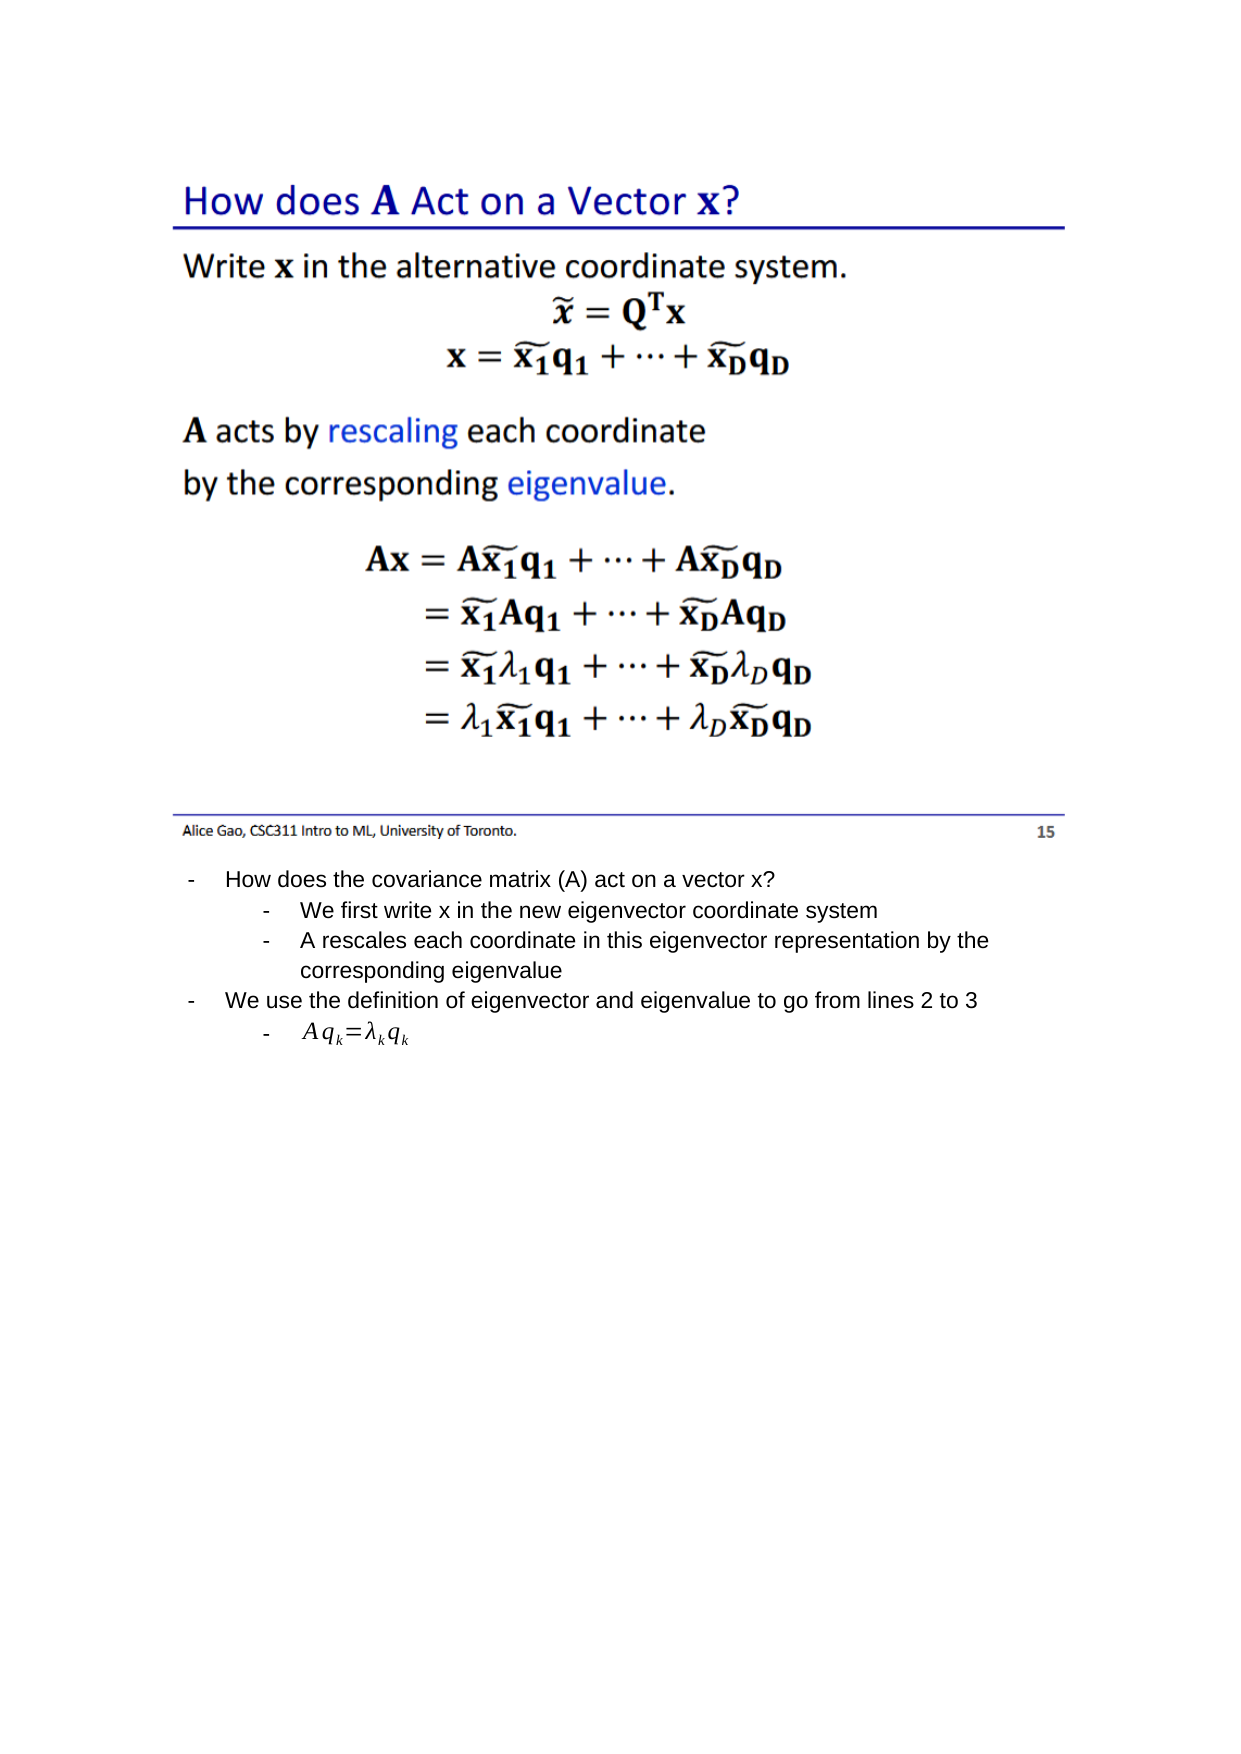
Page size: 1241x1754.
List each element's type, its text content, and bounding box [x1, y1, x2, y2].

picture [150, 150, 1091, 863]
list A rescales each coordinate in this eigenvector representation by the corresponding eigenvalue [262, 927, 1090, 983]
list We use the definition of eigenvector and eigenvalue to go from lines 2 to 3 [187, 987, 1090, 1013]
list We first write x in the new eigenvector coordinate system [262, 897, 1090, 923]
list How does the covariance matrix (A) act on a vector x? [187, 866, 1090, 893]
